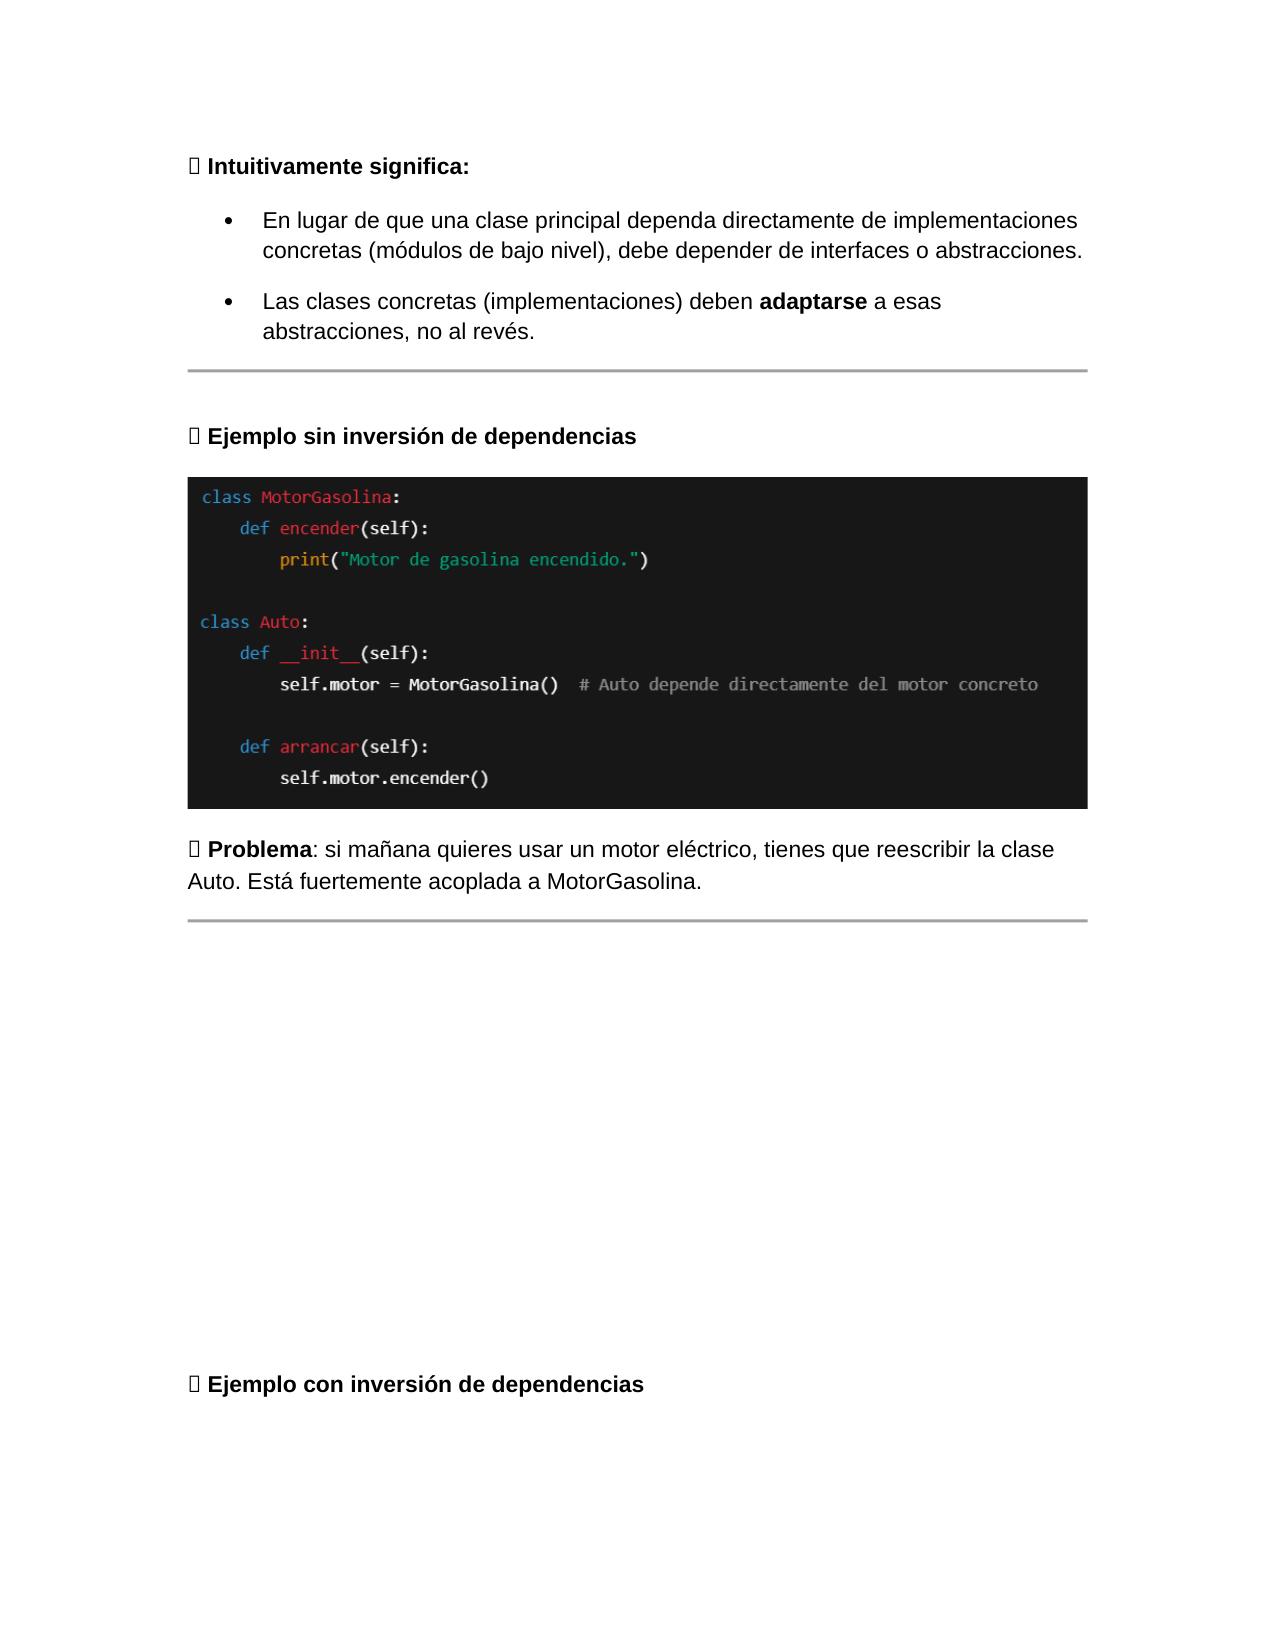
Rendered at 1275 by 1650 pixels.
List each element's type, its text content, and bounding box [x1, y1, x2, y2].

text ❌ Ejemplo sin inversión de dependencias [187, 420, 1087, 452]
list Las clases concretas (implementaciones) deben adaptarse a esas abstracciones, no al revés. [225, 288, 1087, 344]
list En lugar de que una clase principal dependa directamente de implementaciones concretas (módulos de bajo nivel), debe depender de interfaces o abstracciones. [225, 207, 1087, 263]
picture [187, 477, 1088, 809]
text 🎯 Problema: si mañana quieres usar un motor eléctrico, tienes que reescribir la clase Auto. Está fuertemente acoplada a MotorGasolina. [187, 833, 1087, 894]
text ✅ Ejemplo con inversión de dependencias [187, 1368, 1087, 1399]
text 🔧 Intuitivamente significa: [187, 150, 1087, 181]
